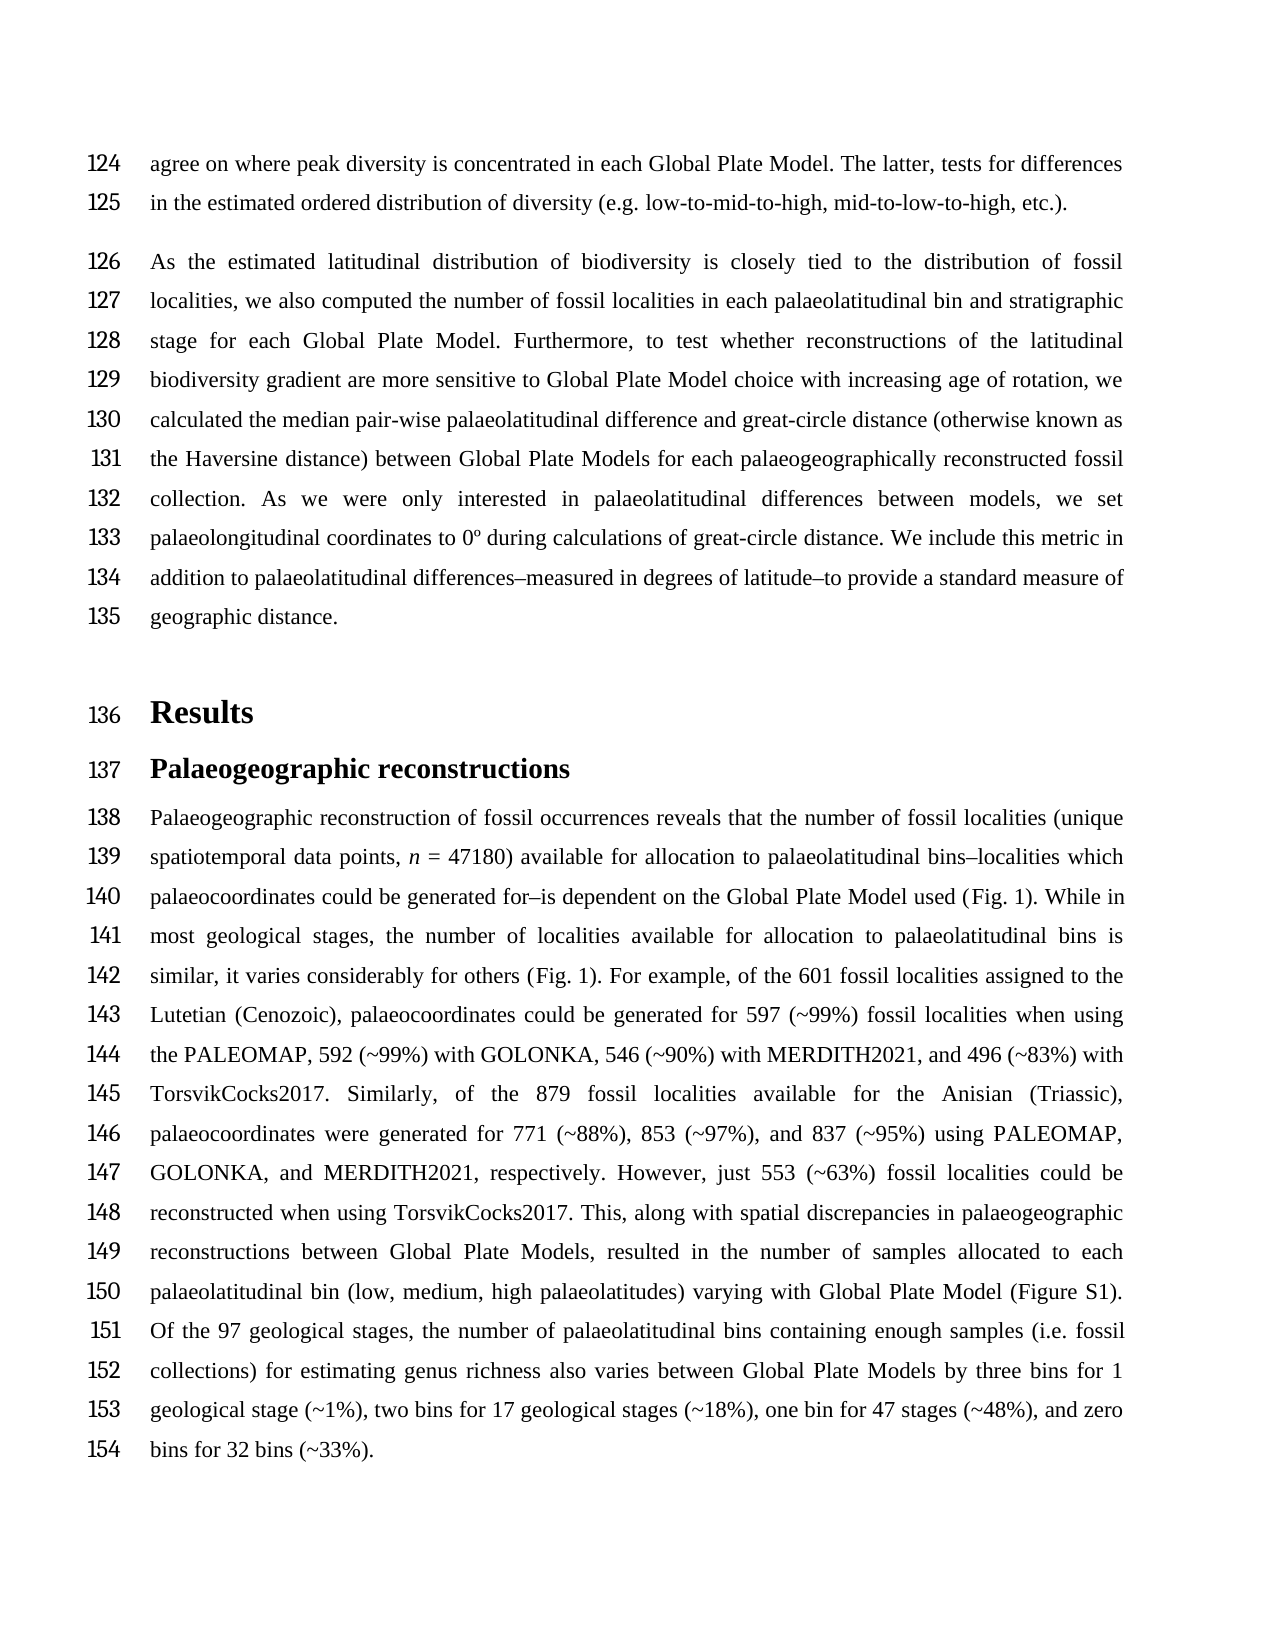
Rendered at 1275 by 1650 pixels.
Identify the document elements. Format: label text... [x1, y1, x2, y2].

text As the estimated latitudinal distribution of biodiversity is closely tied to the distribution of fossil localities, we also computed the number of fossil localities in each palaeolatitudinal bin and stratigraphic stage for each Global Plate Model. Furthermore, to test whether reconstructions of the latitudinal biodiversity gradient are more sensitive to Global Plate Model choice with increasing age of rotation, we calculated the median pair-wise palaeolatitudinal difference and great-circle distance (otherwise known as the Haversine distance) between Global Plate Models for each palaeogeographically reconstructed fossil collection. As we were only interested in palaeolatitudinal differences between models, we set palaeolongitudinal coordinates to 0º during calculations of great-circle distance. We include this metric in addition to palaeolatitudinal differences–measured in degrees of latitude–to provide a standard measure of geographic distance. [150, 248, 1125, 629]
text Palaeogeographic reconstruction of fossil occurrences reveals that the number of fossil localities (unique spatiotemporal data points, n = 47180) available for allocation to palaeolatitudinal bins–localities which palaeocoordinates could be generated for–is dependent on the Global Plate Model used (Fig. 1). While in most geological stages, the number of localities available for allocation to palaeolatitudinal bins is similar, it varies considerably for others (Fig. 1). For example, of the 601 fossil localities assigned to the Lutetian (Cenozoic), palaeocoordinates could be generated for 597 (~99%) fossil localities when using the PALEOMAP, 592 (~99%) with GOLONKA, 546 (~90%) with MERDITH2021, and 496 (~83%) with TorsvikCocks2017. Similarly, of the 879 fossil localities available for the Anisian (Triassic), palaeocoordinates were generated for 771 (~88%), 853 (~97%), and 837 (~95%) using PALEOMAP, GOLONKA, and MERDITH2021, respectively. However, just 553 (~63%) fossil localities could be reconstructed when using TorsvikCocks2017. This, along with spatial discrepancies in palaeogeographic reconstructions between Global Plate Models, resulted in the number of samples allocated to each palaeolatitudinal bin (low, medium, high palaeolatitudes) varying with Global Plate Model (Figure S1). Of the 97 geological stages, the number of palaeolatitudinal bins containing enough samples (i.e. fossil collections) for estimating genus richness also varies between Global Plate Models by three bins for 1 geological stage (~1%), two bins for 17 geological stages (~18%), one bin for 47 stages (~48%), and zero bins for 32 bins (~33%). [150, 804, 1125, 1462]
subtitle Palaeogeographic reconstructions [150, 752, 1125, 785]
subtitle Results [150, 692, 1125, 731]
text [150, 150, 1125, 216]
